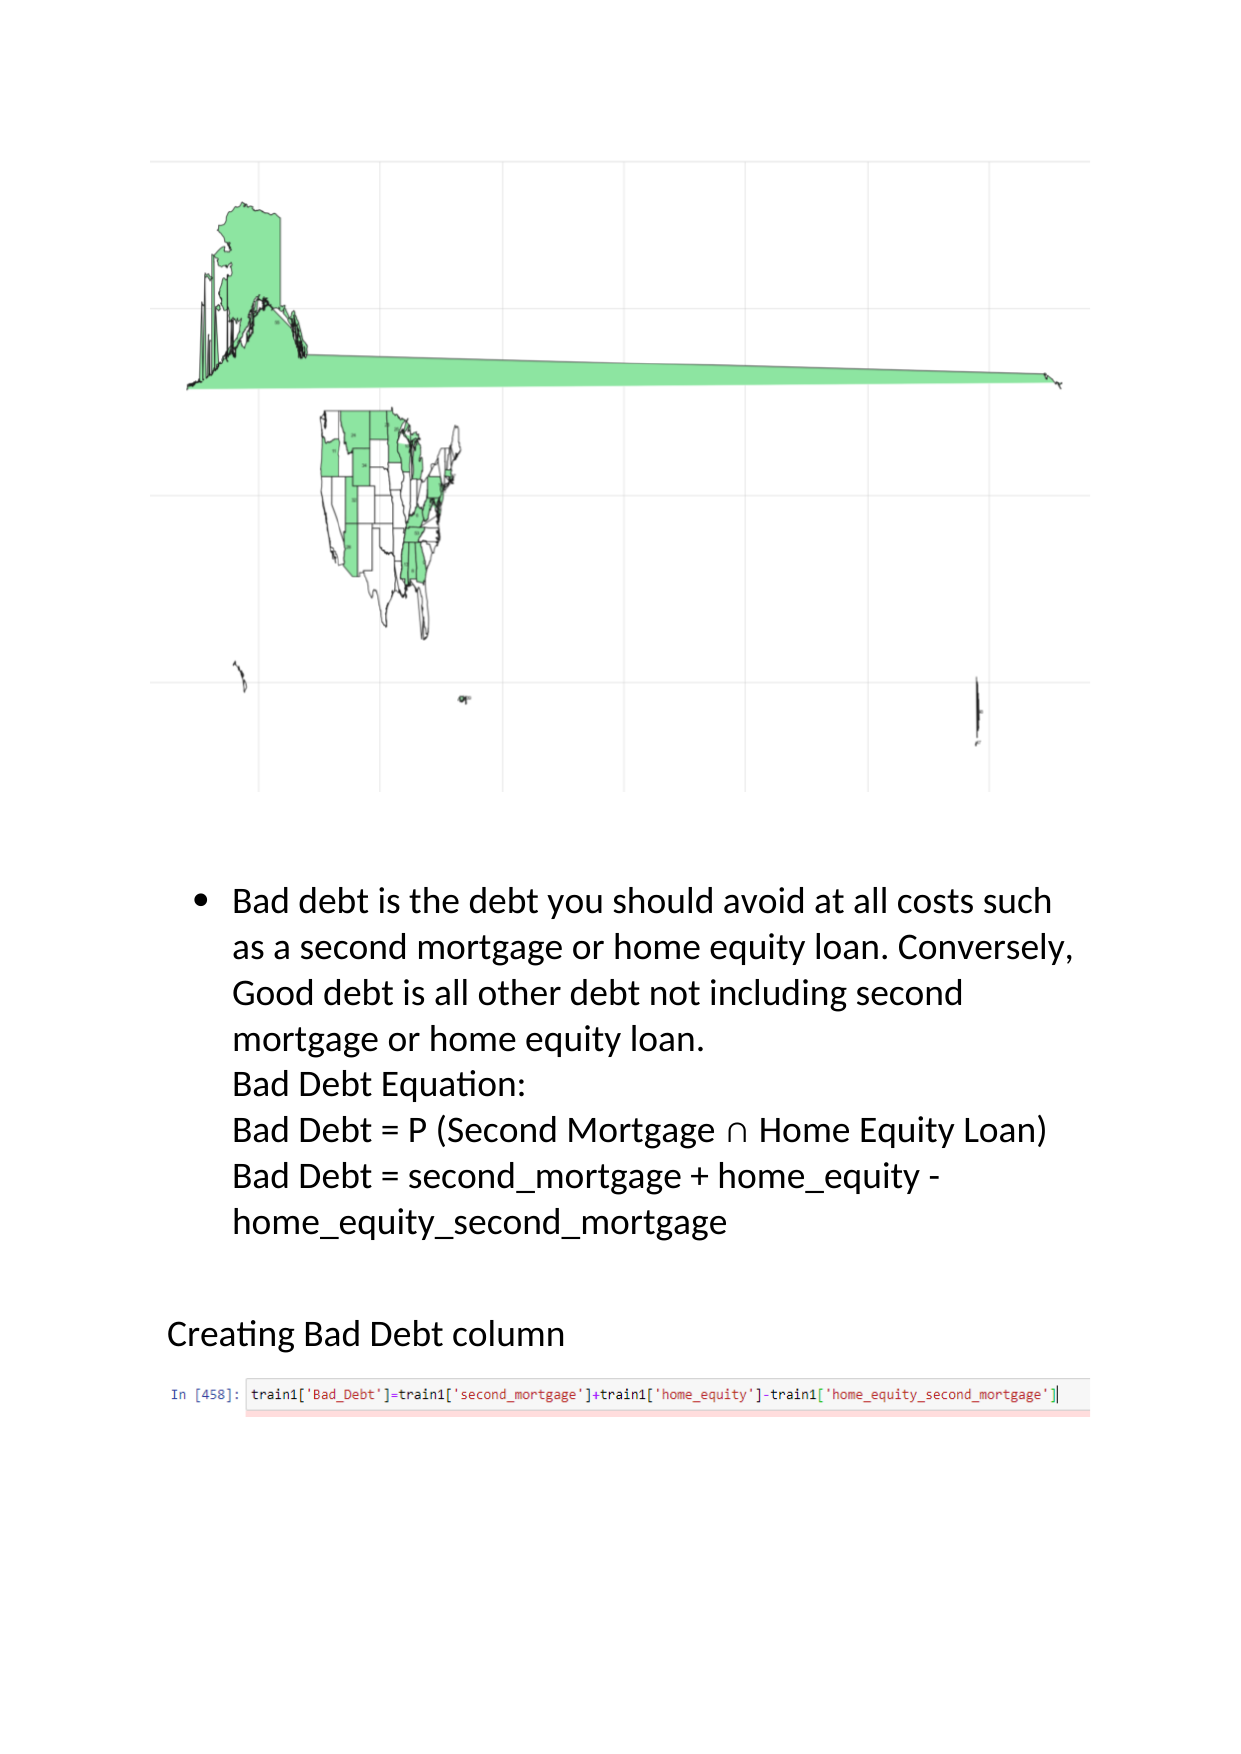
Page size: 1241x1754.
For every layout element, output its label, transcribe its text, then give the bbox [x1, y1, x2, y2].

text Creating Bad Debt column [150, 1310, 1090, 1356]
picture [150, 1376, 1091, 1417]
list Bad Debt Equation: [232, 1060, 1090, 1106]
list Bad Debt = second_mortgage + home_equity - home_equity_second_mortgage [232, 1152, 1090, 1244]
list Bad Debt = P (Second Mortgage ∩ Home Equity Loan) [232, 1106, 1090, 1152]
picture [150, 150, 1091, 792]
list Bad debt is the debt you should avoid at all costs such as a second mortgage or home equity loan. Conversely, Good debt is all other debt not including second mortgage or home equity loan. [194, 877, 1090, 1060]
